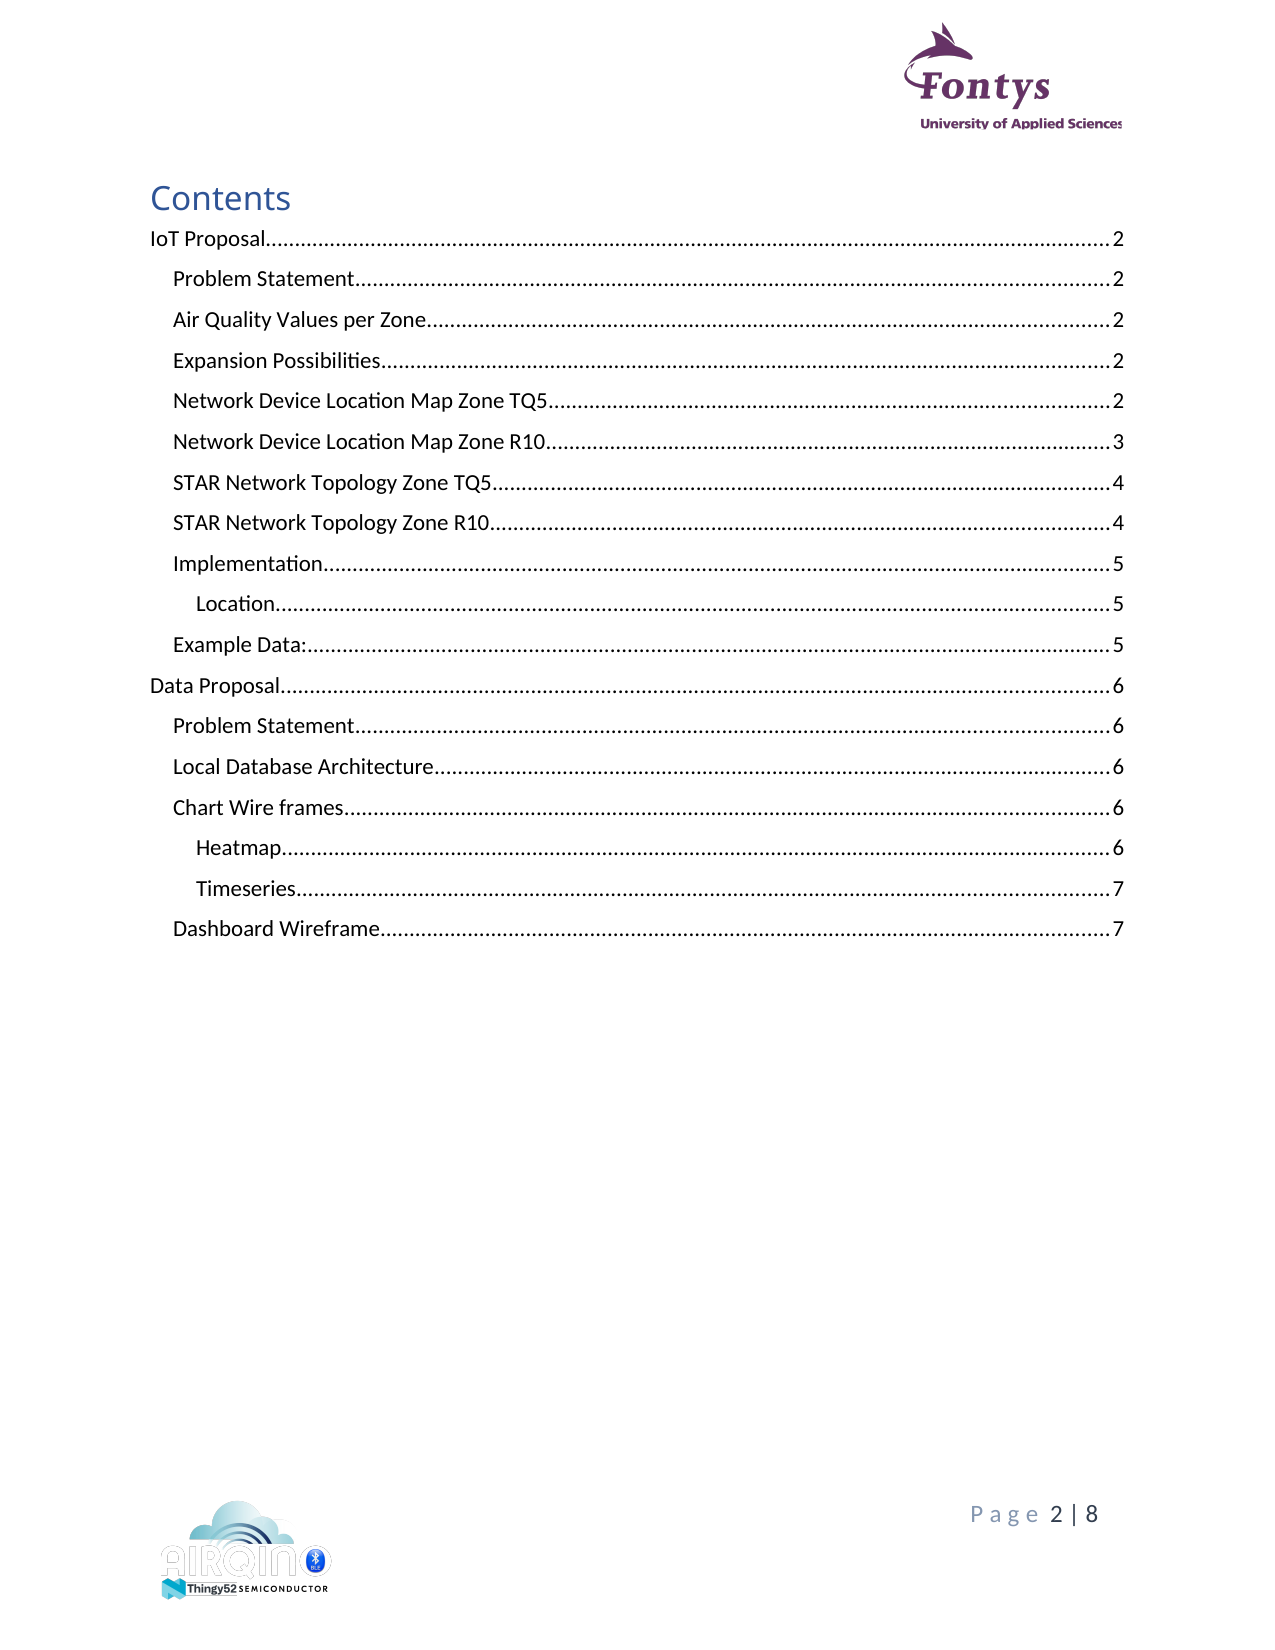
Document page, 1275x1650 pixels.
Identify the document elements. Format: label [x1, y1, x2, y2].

picture [150, 1498, 335, 1602]
picture [902, 20, 1122, 130]
